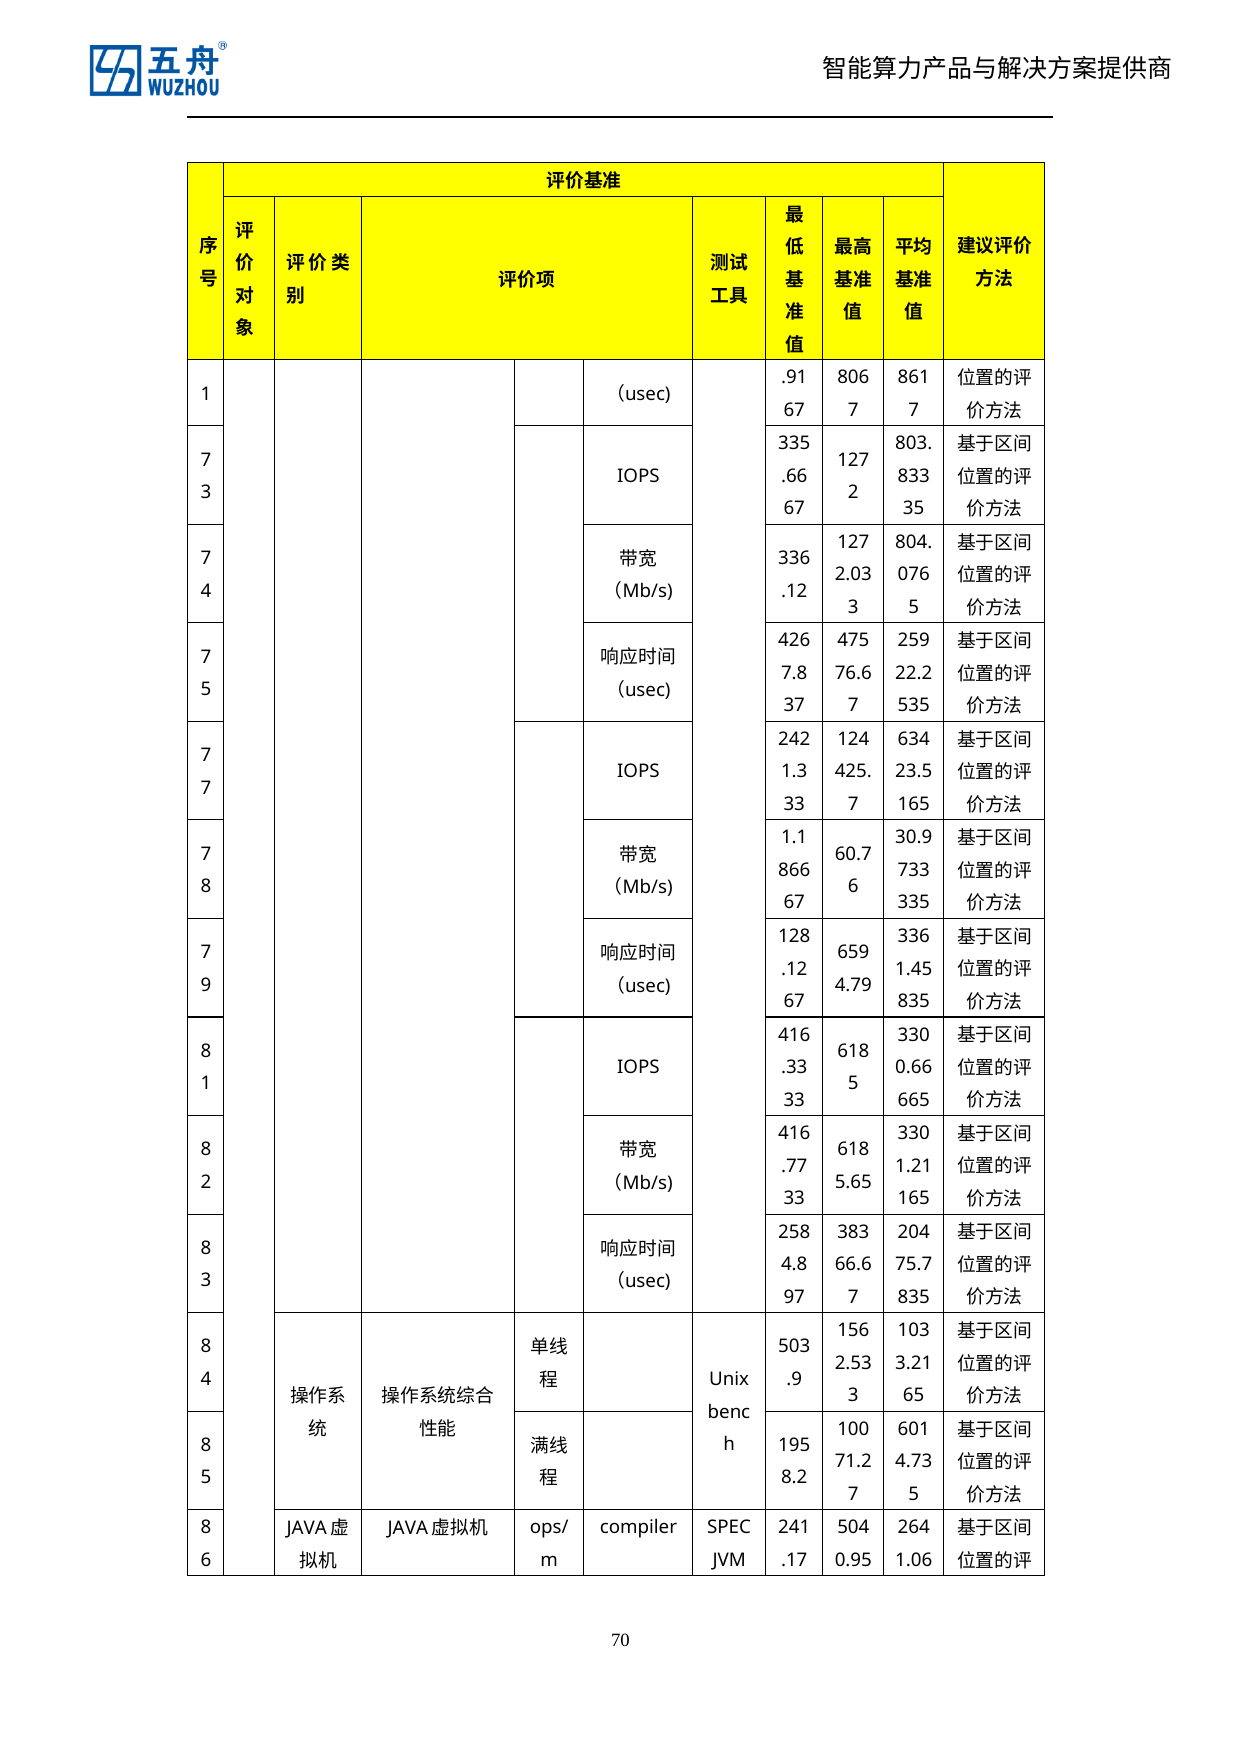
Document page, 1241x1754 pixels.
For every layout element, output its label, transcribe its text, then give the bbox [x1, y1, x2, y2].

table_cell [515, 1018, 583, 1312]
table_cell 3301.21165 [884, 1116, 943, 1213]
table_cell 503.9 [766, 1313, 822, 1411]
table_cell 最低基准值 [766, 197, 822, 359]
table_cell 平均基准值 [884, 197, 943, 359]
table_cell 1272.033 [823, 525, 883, 622]
table_cell 78 [188, 820, 223, 918]
table_cell 操作系统 [275, 1313, 361, 1509]
table_cell 基于区间位置的评价方法 [944, 623, 1044, 721]
table_cell 基于区间位置的评价方法 [944, 426, 1044, 524]
table_cell 响应时间（usec) [584, 919, 692, 1016]
table_cell IOPS [584, 722, 692, 819]
table_cell ops/m（base值） [515, 1510, 583, 1575]
table_cell 30.9733335 [884, 820, 943, 918]
table_cell 基于区间位置的评价方法 [944, 1412, 1044, 1509]
table_cell Unixbench [693, 1313, 765, 1509]
table_cell 6594.79 [823, 919, 883, 1016]
table_cell 124425.7 [823, 722, 883, 819]
table_cell 10071.27 [823, 1412, 883, 1509]
table_cell 响应时间（usec) [584, 360, 692, 425]
table_cell 2421.333 [766, 722, 822, 819]
table_cell 5040.95 [823, 1510, 883, 1575]
table_cell 3361.45835 [884, 919, 943, 1016]
table_cell 75 [188, 623, 223, 721]
table_cell 803.83335 [884, 426, 943, 524]
table_cell 基于区间位置的评价方法 [944, 1116, 1044, 1213]
table_cell 响应时间（usec) [584, 1215, 692, 1312]
table_cell 804.0765 [884, 525, 943, 622]
table_cell 25922.2535 [884, 623, 943, 721]
table_cell [584, 1412, 692, 1509]
table_cell 83 [188, 1215, 223, 1312]
table_cell 84 [188, 1313, 223, 1411]
table_cell 基于区间位置的评价方法 [944, 722, 1044, 819]
table_cell 操作系统综合性能 [362, 1313, 514, 1509]
table_cell 4267.837 [766, 623, 822, 721]
table_cell 评价项 [362, 197, 692, 359]
table_cell 1958.2 [766, 1412, 822, 1509]
table_cell 带宽（Mb/s) [584, 820, 692, 918]
table_cell 335.6667 [766, 426, 822, 524]
table_cell 基于区间位置的评价方法 [944, 360, 1044, 425]
table_header 建议评价方法 [944, 163, 1044, 359]
table_cell 74 [188, 525, 223, 622]
table_cell 86 [188, 1510, 223, 1575]
table_cell JAVA虚拟机 [275, 1510, 361, 1575]
table_cell 基于区间位置的评价方法 [944, 1510, 1044, 1575]
picture [87, 39, 230, 99]
table_cell 基于区间位置的评价方法 [944, 1018, 1044, 1115]
table_cell 929.8067 [823, 360, 883, 425]
table_cell 评价类别 [275, 197, 361, 359]
table_cell 77 [188, 722, 223, 819]
table_cell [515, 722, 583, 1016]
table_cell 基于区间位置的评价方法 [944, 1313, 1044, 1411]
table_cell 1272 [823, 426, 883, 524]
table_cell 6185 [823, 1018, 883, 1115]
table_cell 147.9167 [766, 360, 822, 425]
table_cell IOPS [584, 1018, 692, 1115]
table_cell IOPS [584, 426, 692, 524]
table_cell 响应时间（usec) [584, 623, 692, 721]
table_cell 基于区间位置的评价方法 [944, 820, 1044, 918]
table_cell SPEC JVM 2008 [693, 1510, 765, 1575]
table_cell 82 [188, 1116, 223, 1213]
table_cell 20475.7835 [884, 1215, 943, 1312]
table_cell 38366.67 [823, 1215, 883, 1312]
table_header 评价基准 [224, 163, 943, 196]
table_cell 2641.06 [884, 1510, 943, 1575]
table_cell 最高基准值 [823, 197, 883, 359]
table_cell 85 [188, 1412, 223, 1509]
table_cell 47576.67 [823, 623, 883, 721]
table_cell 416.3333 [766, 1018, 822, 1115]
table_cell 241.17 [766, 1510, 822, 1575]
table_cell 3300.66665 [884, 1018, 943, 1115]
table_cell 79 [188, 919, 223, 1016]
table_cell 基于区间位置的评价方法 [944, 919, 1044, 1016]
table_cell 带宽（Mb/s) [584, 525, 692, 622]
table_cell 416.7733 [766, 1116, 822, 1213]
table_cell 6185.65 [823, 1116, 883, 1213]
table_cell 基于区间位置的评价方法 [944, 525, 1044, 622]
table_cell 128.1267 [766, 919, 822, 1016]
table_cell 63423.5165 [884, 722, 943, 819]
table_cell 1.186667 [766, 820, 822, 918]
table_cell 测试工具 [693, 197, 765, 359]
table_cell 2584.897 [766, 1215, 822, 1312]
table_cell 1562.533 [823, 1313, 883, 1411]
table_cell 满线程 [515, 1412, 583, 1509]
table_cell 6014.735 [884, 1412, 943, 1509]
table_cell [515, 426, 583, 721]
table_cell JAVA虚拟机 [362, 1510, 514, 1575]
table_cell 71 [188, 360, 223, 425]
table_header 序号 [188, 163, 223, 359]
table_cell 73 [188, 426, 223, 524]
table_cell [584, 1313, 692, 1411]
table_cell compiler [584, 1510, 692, 1575]
table_cell 336.12 [766, 525, 822, 622]
table_cell 60.76 [823, 820, 883, 918]
table_cell 带宽（Mb/s) [584, 1116, 692, 1213]
table_cell 1033.2165 [884, 1313, 943, 1411]
table_cell 单线程 [515, 1313, 583, 1411]
table_cell 基于区间位置的评价方法 [944, 1215, 1044, 1312]
table_cell 评价对象 [224, 197, 274, 359]
table_cell 81 [188, 1018, 223, 1115]
table_cell 538.8617 [884, 360, 943, 425]
